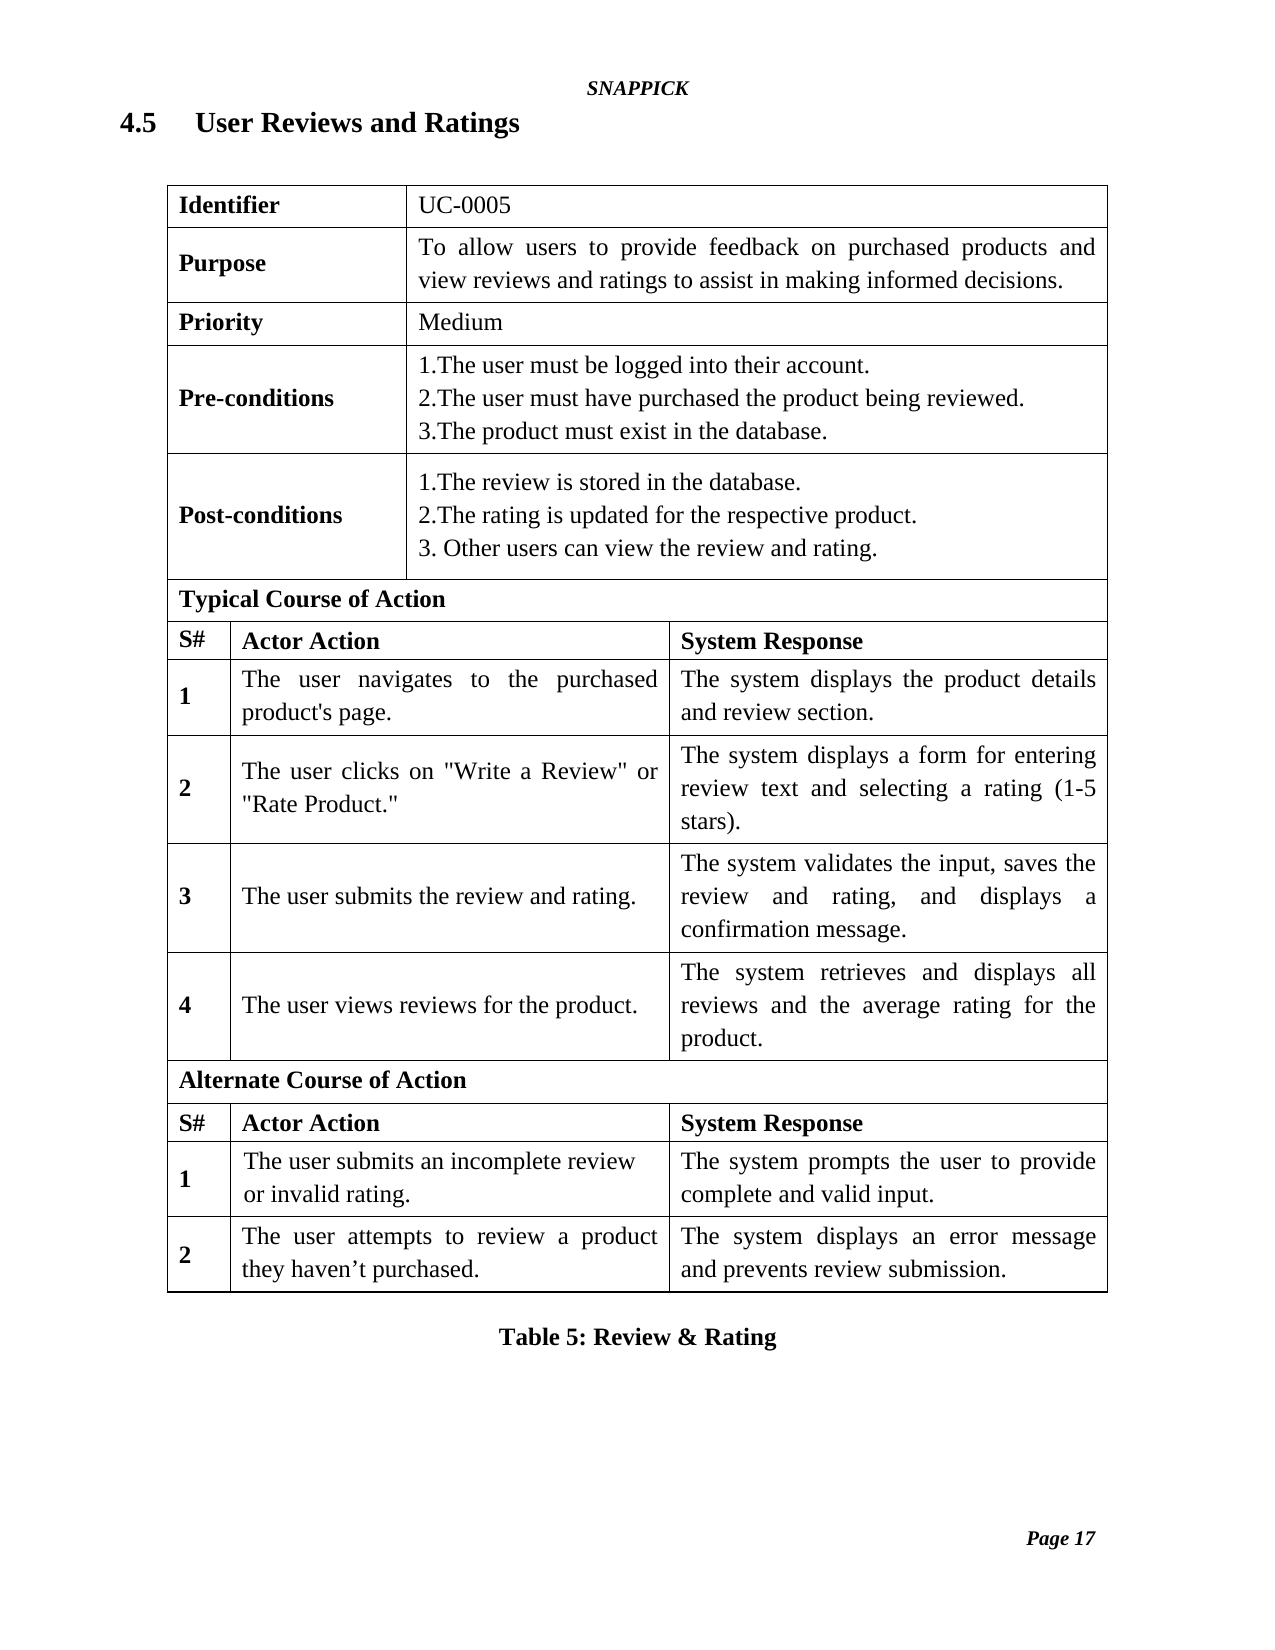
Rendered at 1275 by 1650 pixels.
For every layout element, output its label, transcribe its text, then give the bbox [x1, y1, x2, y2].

table_cell S# [168, 1104, 230, 1141]
table_cell 3 [168, 844, 230, 952]
table_header Identifier [168, 186, 406, 227]
table_cell The system displays a form for entering review text and selecting a rating (1-5 stars). [670, 736, 1107, 843]
table_cell [231, 1142, 669, 1216]
table_cell The system validates the input, saves the review and rating, and displays a confirmation message. [670, 844, 1107, 952]
table_cell S# [168, 622, 230, 659]
table_cell The system displays an error message and prevents review submission. [670, 1217, 1107, 1291]
text Table 5: Review & Rating [120, 1322, 1155, 1350]
subtitle User Reviews and Ratings [120, 105, 1155, 138]
table_cell The user navigates to the purchased product's page. [231, 660, 669, 735]
table_cell 4 [168, 953, 230, 1060]
table_cell The user submits the review and rating. [231, 844, 669, 952]
table_cell 1.The review is stored in the database. 2.The rating is updated for the respective product. 3. Other users can view the review and rating. [407, 454, 1107, 579]
table_cell 1.The user must be logged into their account. 2.The user must have purchased the product being reviewed. 3.The product must exist in the database. [407, 346, 1107, 453]
table_cell Post-conditions [168, 454, 406, 579]
table_cell The user attempts to review a product they haven’t purchased. [231, 1217, 669, 1291]
table_cell Alternate Course of Action [168, 1061, 1107, 1102]
table_cell Purpose [168, 228, 406, 302]
table_cell 2 [168, 1217, 230, 1291]
table_cell System Response [670, 1104, 1107, 1141]
table_cell To allow users to provide feedback on purchased products and view reviews and ratings to assist in making informed decisions. [407, 228, 1107, 302]
table_cell Priority [168, 303, 406, 345]
table_cell Pre-conditions [168, 346, 406, 453]
table_cell Actor Action [231, 622, 669, 659]
table_cell The system prompts the user to provide complete and valid input. [670, 1142, 1107, 1216]
table_cell The user clicks on "Write a Review" or "Rate Product." [231, 736, 669, 843]
table_cell 2 [168, 736, 230, 843]
table_cell Medium [407, 303, 1107, 345]
table_cell Typical Course of Action [168, 580, 1107, 621]
table_cell The user views reviews for the product. [231, 953, 669, 1060]
table_cell Actor Action [231, 1104, 669, 1141]
table_header UC-0005 [407, 186, 1107, 227]
table_cell 1 [168, 1142, 230, 1216]
table_cell The system displays the product details and review section. [670, 660, 1107, 735]
table_cell 1 [168, 660, 230, 735]
table_cell The system retrieves and displays all reviews and the average rating for the product. [670, 953, 1107, 1060]
table_cell System Response [670, 622, 1107, 659]
